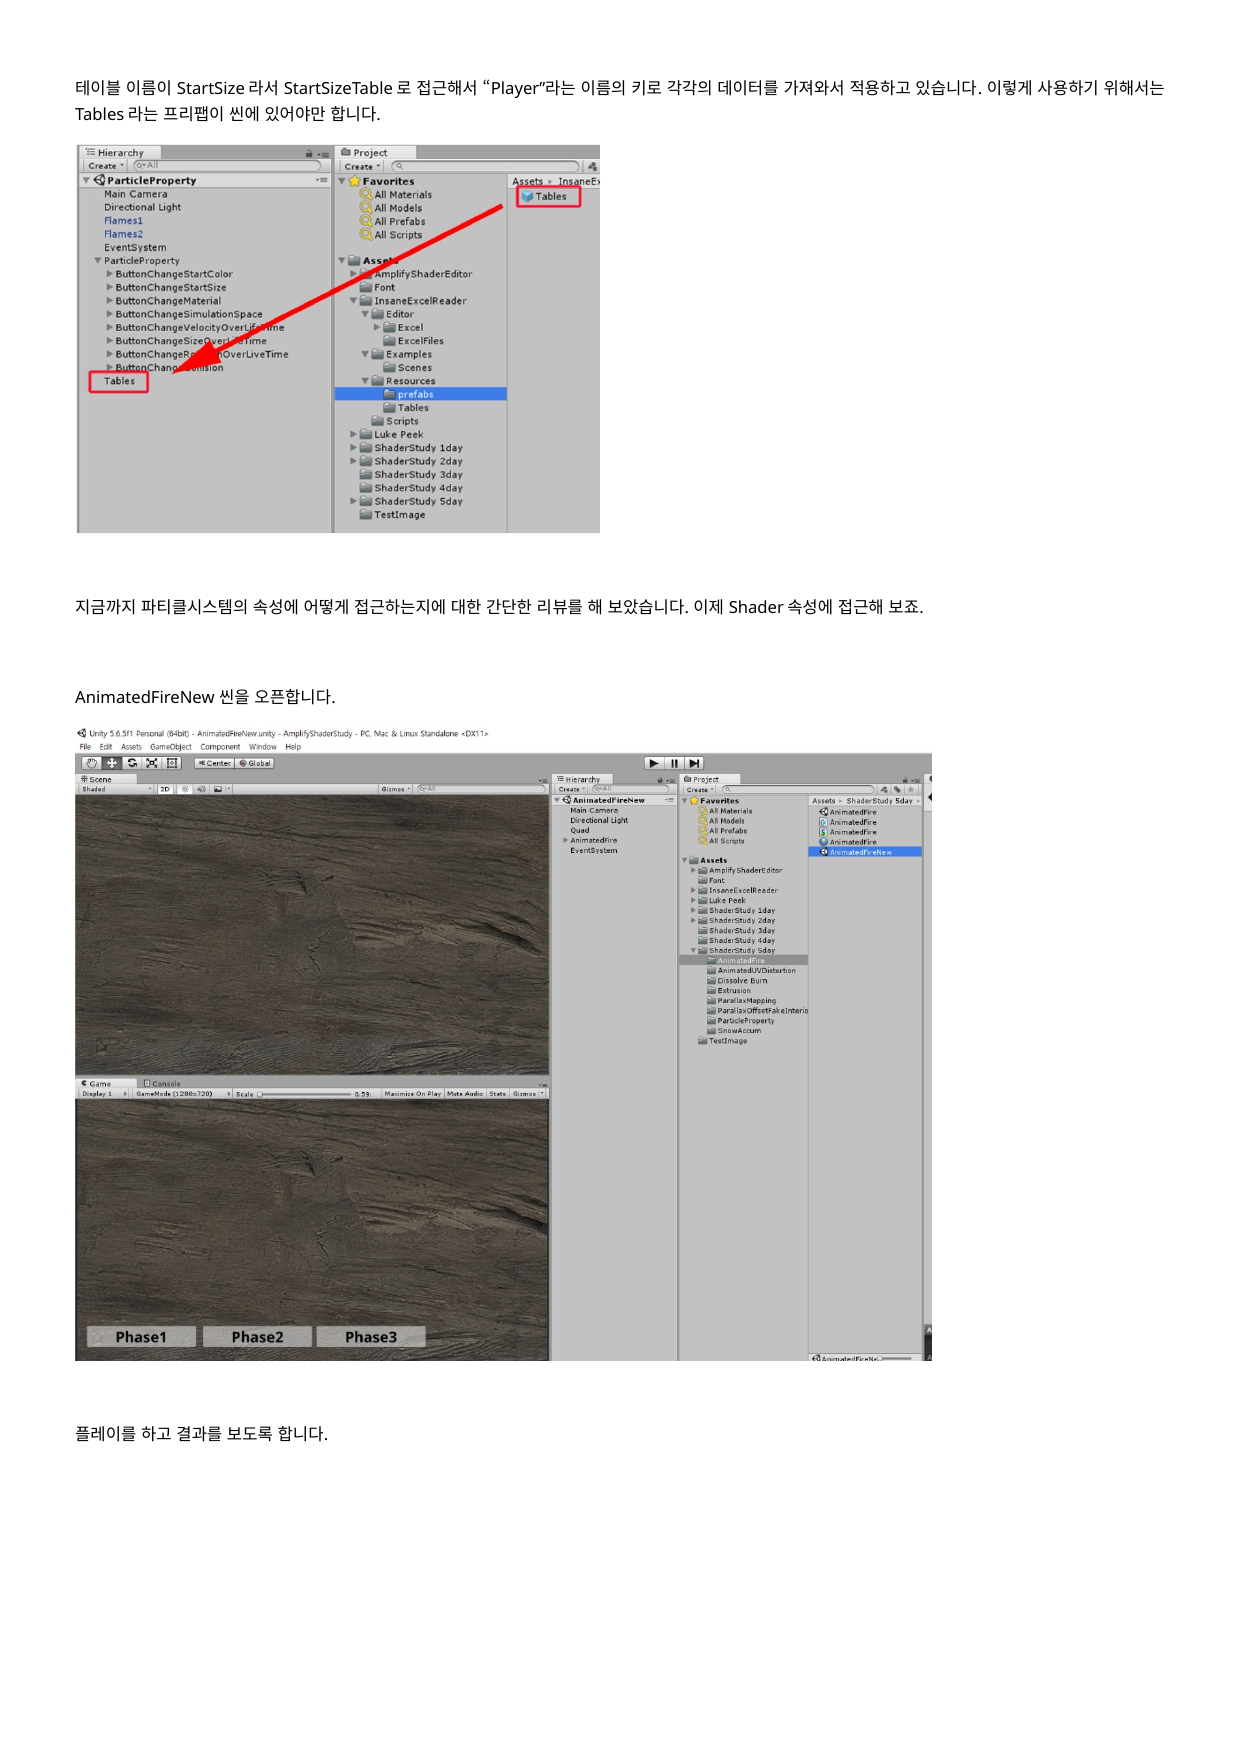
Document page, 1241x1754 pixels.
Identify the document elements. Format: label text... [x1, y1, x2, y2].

picture [75, 143, 600, 534]
text 테이블 이름이 StartSize라서 StartSizeTable로 접근해서 “Player”라는 이름의 키로 각각의 데이터를 가져와서 적용하고 있습니다. 이렇게 사용하기 위해서는 Tables라는 프리팹이 씬에 있어야만 합니다. [75, 75, 1165, 125]
picture [75, 726, 932, 1361]
text 플레이를 하고 결과를 보도록 합니다. [75, 1421, 1165, 1445]
text AnimatedFireNew 씬을 오픈합니다. [75, 684, 1165, 708]
text 지금까지 파티클시스템의 속성에 어떻게 접근하는지에 대한 간단한 리뷰를 해 보았습니다. 이제 Shader속성에 접근해 보죠. [75, 594, 1165, 618]
